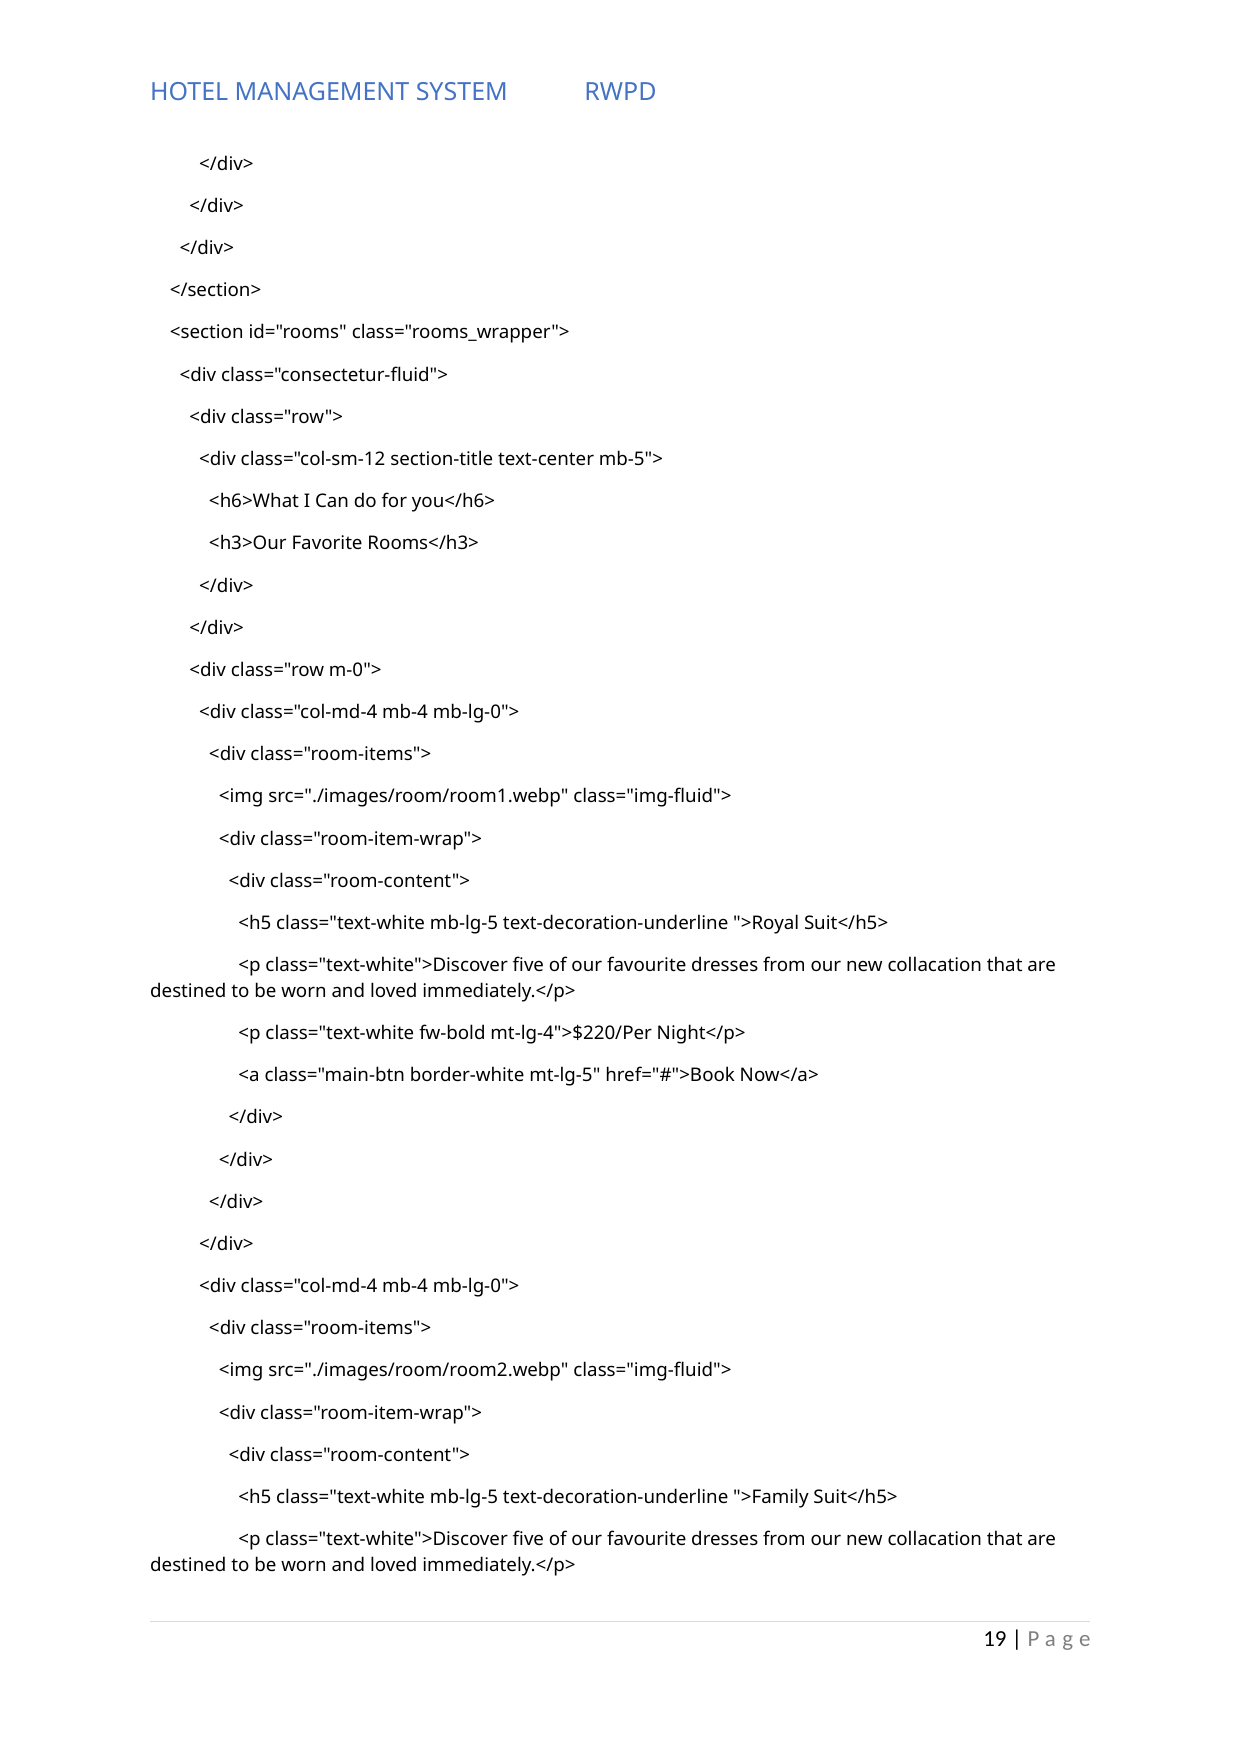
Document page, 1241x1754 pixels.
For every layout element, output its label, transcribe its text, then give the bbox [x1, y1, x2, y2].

text </div> [150, 192, 1090, 218]
text <h6>What I Can do for you</h6> [150, 487, 1090, 513]
text <div class="row"> [150, 403, 1090, 429]
text <div class="room-item-wrap"> [150, 825, 1090, 851]
text <div class="consectetur-fluid"> [150, 361, 1090, 386]
text <section id="rooms" class="rooms_wrapper"> [150, 319, 1090, 344]
text <div class="col-sm-12 section-title text-center mb-5"> [150, 445, 1090, 471]
text </div> [150, 614, 1090, 639]
text <div class="room-item-wrap"> [150, 1399, 1090, 1424]
text <img src="./images/room/room1.webp" class="img-fluid"> [150, 783, 1090, 808]
text <div class="col-md-4 mb-4 mb-lg-0"> [150, 698, 1090, 724]
text <div class="room-content"> [150, 1441, 1090, 1467]
text <h5 class="text-white mb-lg-5 text-decoration-underline ">Family Suit</h5> [150, 1483, 1090, 1509]
text <div class="row m-0"> [150, 656, 1090, 682]
text </section> [150, 277, 1090, 302]
text <div class="room-content"> [150, 867, 1090, 893]
text <h5 class="text-white mb-lg-5 text-decoration-underline ">Royal Suit</h5> [150, 909, 1090, 935]
text </div> [150, 572, 1090, 597]
text </div> [150, 1104, 1090, 1129]
text <a class="main-btn border-white mt-lg-5" href="#">Book Now</a> [150, 1061, 1090, 1087]
text </div> [150, 234, 1090, 260]
text <div class="room-items"> [150, 1314, 1090, 1340]
text <p class="text-white fw-bold mt-lg-4">$220/Per Night</p> [150, 1019, 1090, 1045]
text <p class="text-white">Discover five of our favourite dresses from our new collacation that are destined to be worn and loved immediately.</p> [150, 1526, 1090, 1577]
text </div> [150, 1230, 1090, 1256]
text <img src="./images/room/room2.webp" class="img-fluid"> [150, 1357, 1090, 1382]
text <p class="text-white">Discover five of our favourite dresses from our new collacation that are destined to be worn and loved immediately.</p> [150, 952, 1090, 1003]
text <div class="room-items"> [150, 741, 1090, 766]
text </div> [150, 1188, 1090, 1213]
text <div class="col-md-4 mb-4 mb-lg-0"> [150, 1272, 1090, 1298]
text </div> [150, 150, 1090, 176]
text <h3>Our Favorite Rooms</h3> [150, 530, 1090, 555]
text </div> [150, 1146, 1090, 1171]
